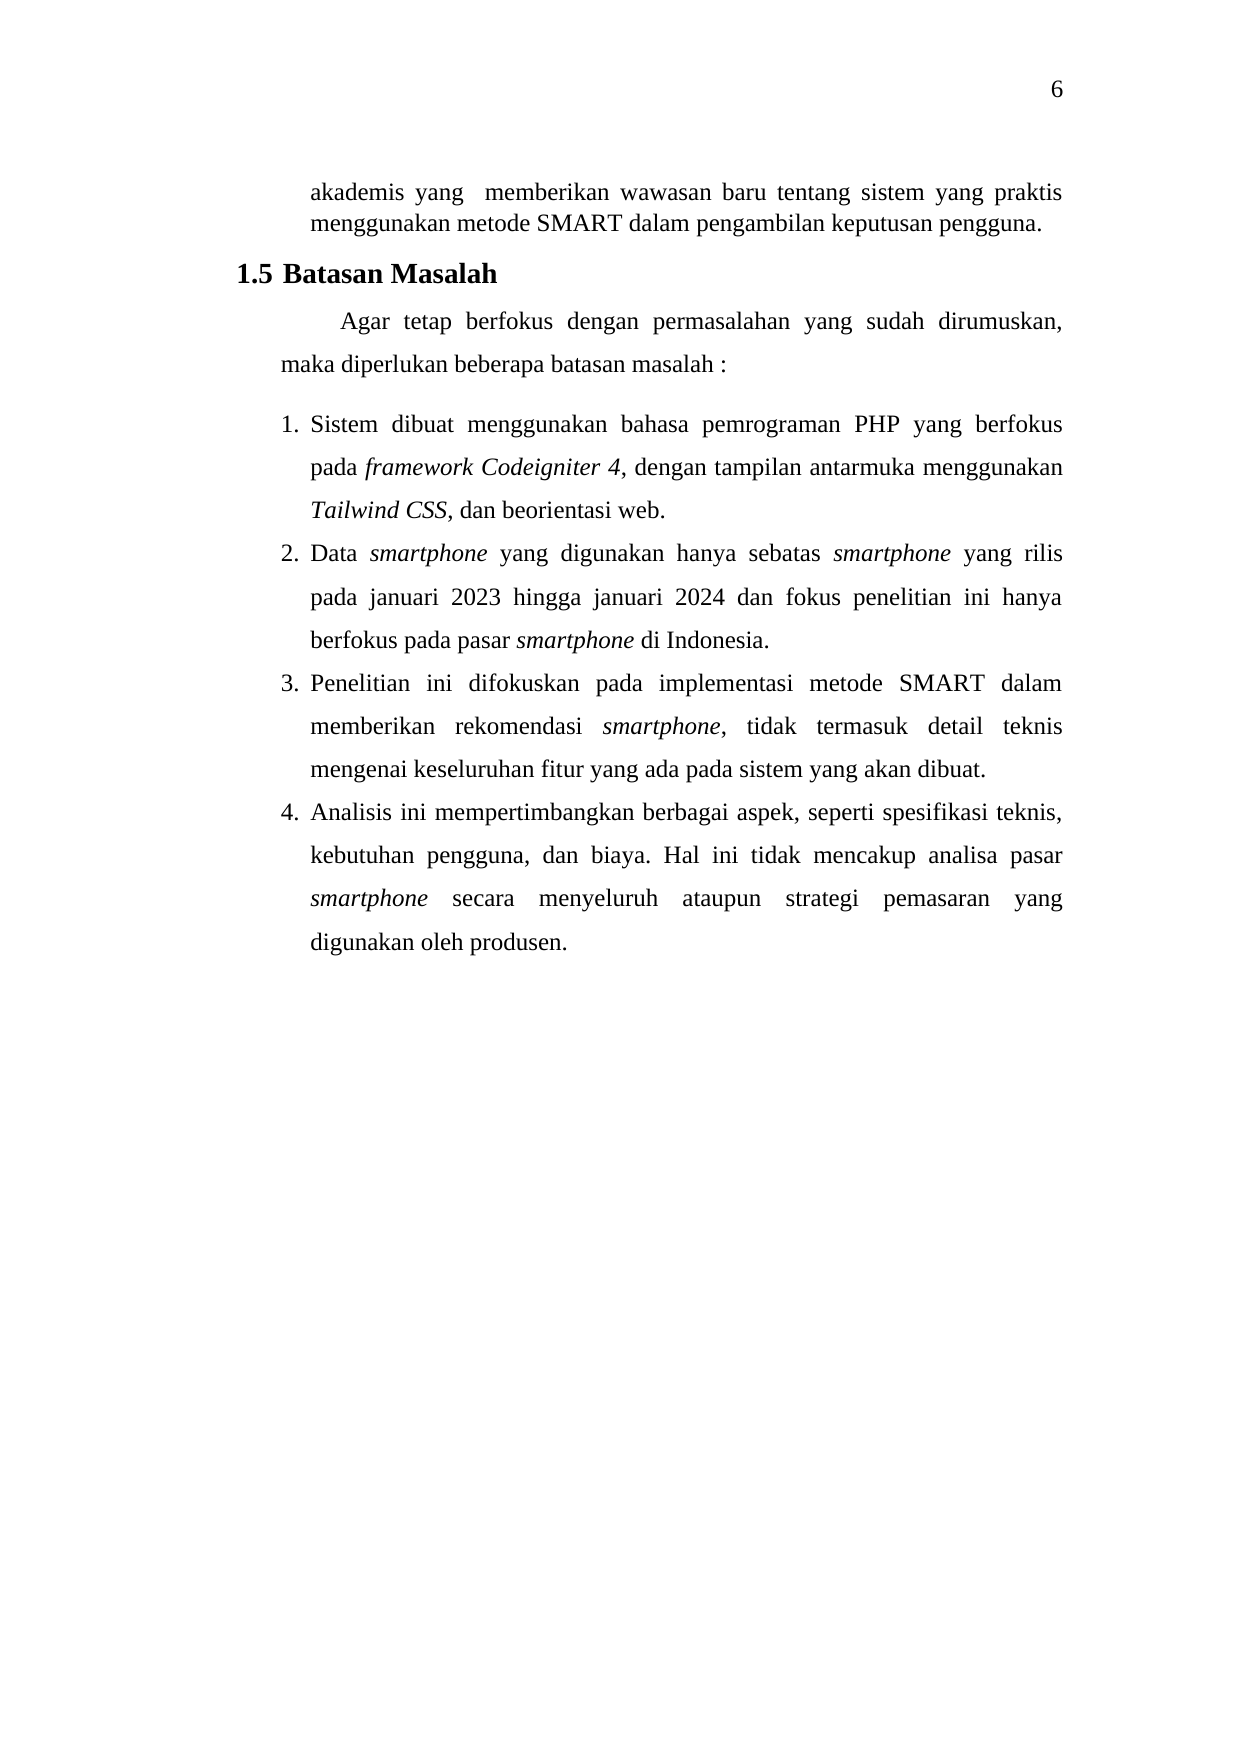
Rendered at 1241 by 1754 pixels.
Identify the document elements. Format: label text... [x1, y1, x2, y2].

subtitle Batasan Masalah [236, 256, 1063, 289]
list Data smartphone yang digunakan hanya sebatas smartphone yang rilis pada januari 2023 hingga januari 2024 dan fokus penelitian ini hanya berfokus pada pasar smartphone di Indonesia. [281, 538, 1063, 653]
text Agar tetap berfokus dengan permasalahan yang sudah dirumuskan, maka diperlukan beberapa batasan masalah : [281, 306, 1063, 378]
list Analisis ini mempertimbangkan berbagai aspek, seperti spesifikasi teknis, kebutuhan pengguna, dan biaya. Hal ini tidak mencakup analisa pasar smartphone secara menyeluruh ataupun strategi pemasaran yang digunakan oleh produsen. [281, 797, 1063, 955]
list Penelitian ini difokuskan pada implementasi metode SMART dalam memberikan rekomendasi smartphone, tidak termasuk detail teknis mengenai keseluruhan fitur yang ada pada sistem yang akan dibuat. [281, 668, 1063, 783]
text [310, 177, 1063, 237]
list Sistem dibuat menggunakan bahasa pemrograman PHP yang berfokus pada framework Codeigniter 4, dengan tampilan antarmuka menggunakan Tailwind CSS, dan beorientasi web. [281, 409, 1063, 524]
